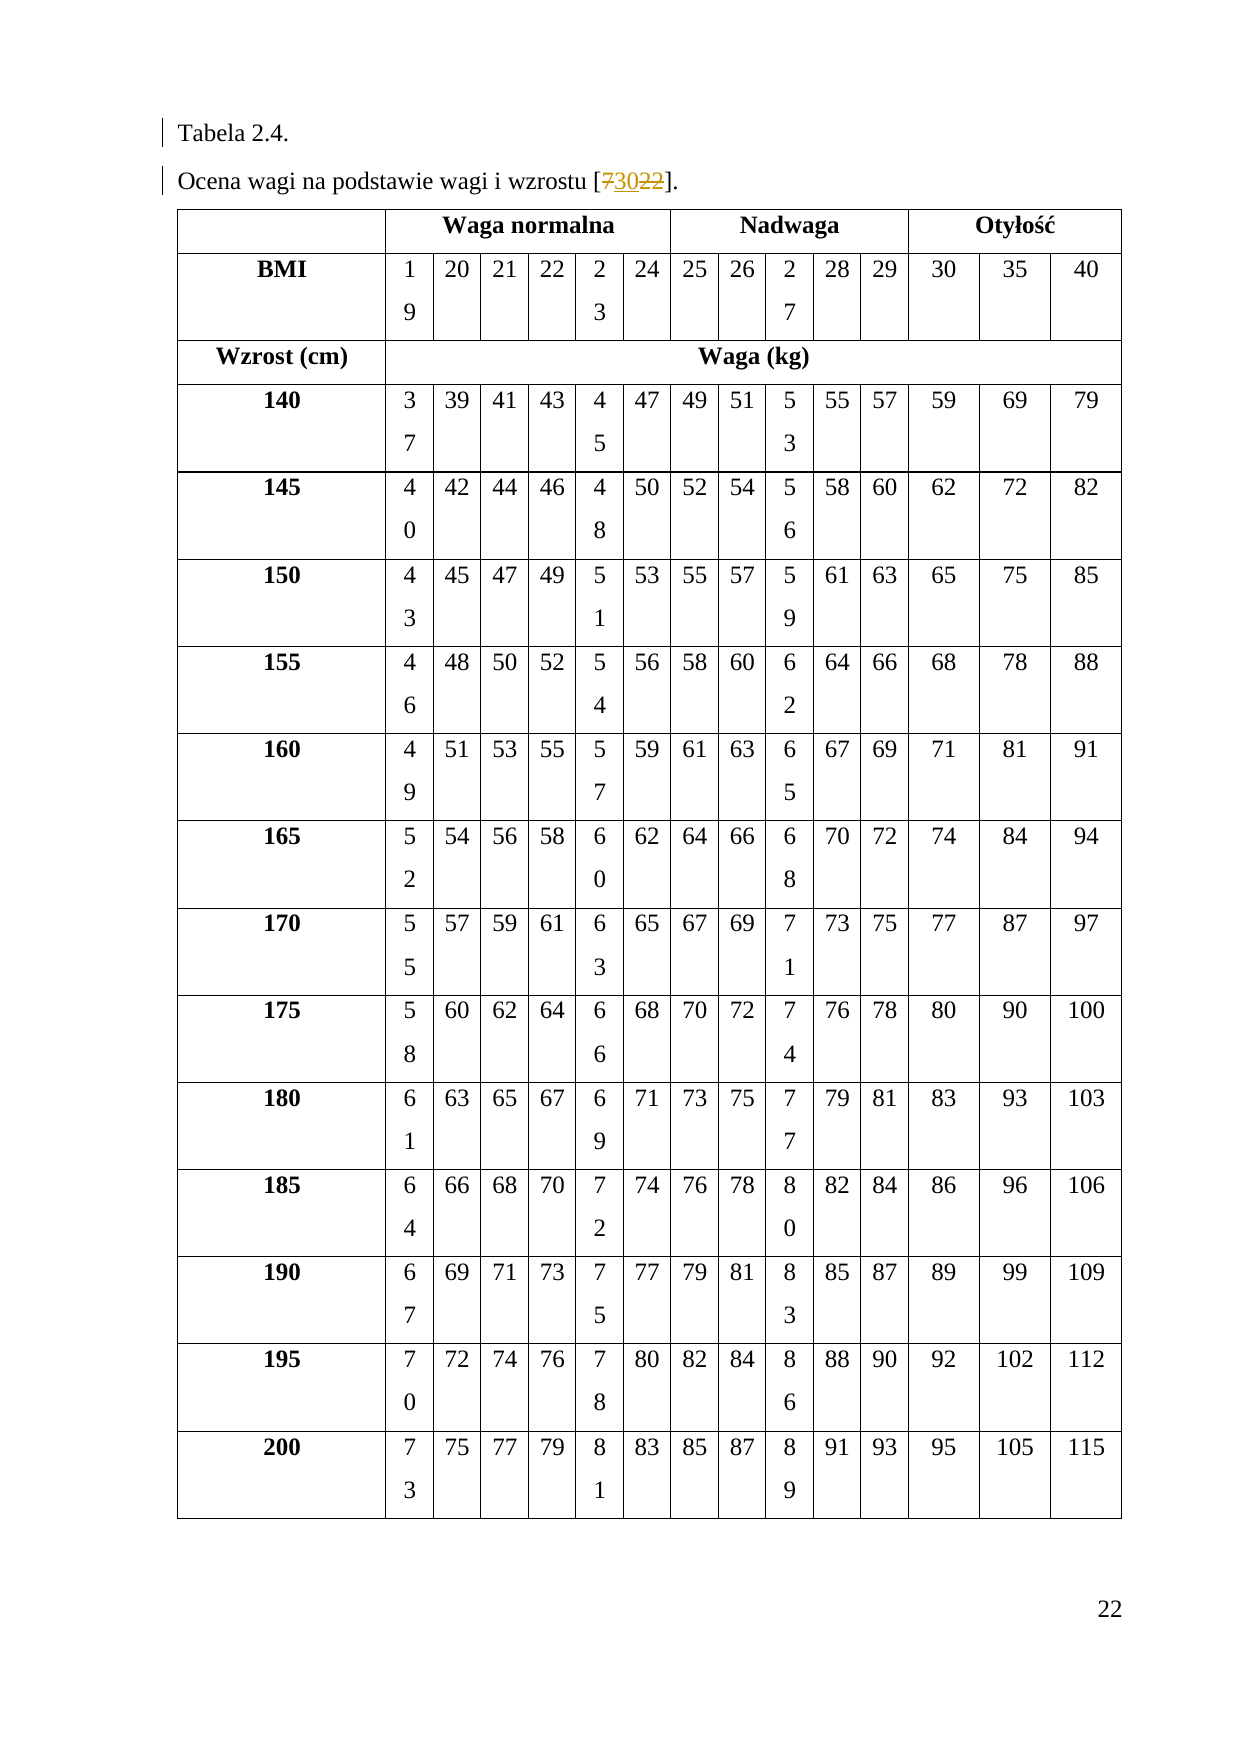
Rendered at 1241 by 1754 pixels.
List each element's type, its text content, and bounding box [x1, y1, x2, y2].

table_cell 45 [576, 385, 623, 471]
table_cell 88 [1051, 647, 1121, 733]
table_cell 50 [481, 647, 528, 733]
table_cell 51 [719, 385, 765, 471]
table_cell 56 [624, 647, 670, 733]
table_cell 195 [178, 1344, 385, 1431]
table_cell BMI [178, 254, 385, 340]
table_cell 58 [529, 821, 575, 907]
table_cell 49 [529, 560, 575, 646]
table_cell 24 [624, 254, 670, 340]
table_cell 68 [481, 1170, 528, 1256]
table_cell 75 [434, 1432, 480, 1518]
table_cell 62 [481, 996, 528, 1082]
table_cell 175 [178, 996, 385, 1082]
table_cell 100 [1051, 996, 1121, 1082]
table_cell 85 [814, 1257, 860, 1343]
table_cell 83 [624, 1432, 670, 1518]
table_cell 78 [576, 1344, 623, 1431]
table_cell 72 [719, 996, 765, 1082]
table_header Otyłość [909, 210, 1121, 253]
table_cell 73 [529, 1257, 575, 1343]
table_cell 97 [1051, 909, 1121, 994]
table_cell 94 [1051, 821, 1121, 907]
table_cell 78 [861, 996, 908, 1082]
table_cell 54 [576, 647, 623, 733]
table_cell 86 [766, 1344, 813, 1431]
table_cell 46 [529, 473, 575, 559]
table_cell 40 [386, 473, 433, 559]
table_cell 91 [814, 1432, 860, 1518]
table_cell 75 [719, 1083, 765, 1169]
table_cell 80 [766, 1170, 813, 1256]
table_cell 71 [481, 1257, 528, 1343]
text Tabela 2.4. [177, 118, 1122, 147]
table_cell 96 [980, 1170, 1050, 1256]
table_cell 64 [671, 821, 718, 907]
table_cell 155 [178, 647, 385, 733]
table_cell 76 [671, 1170, 718, 1256]
table_cell 115 [1051, 1432, 1121, 1518]
table_cell 92 [909, 1344, 979, 1431]
table_cell 73 [814, 909, 860, 994]
table_cell 52 [529, 647, 575, 733]
table_cell 60 [719, 647, 765, 733]
table_cell 95 [909, 1432, 979, 1518]
table_cell 105 [980, 1432, 1050, 1518]
table_cell 23 [576, 254, 623, 340]
table_cell 65 [481, 1083, 528, 1169]
table_cell 72 [861, 821, 908, 907]
table_cell 160 [178, 734, 385, 820]
table_cell 63 [861, 560, 908, 646]
table_cell 66 [861, 647, 908, 733]
table_cell 78 [719, 1170, 765, 1256]
table_cell 84 [861, 1170, 908, 1256]
table_cell 63 [576, 909, 623, 994]
table_cell 69 [576, 1083, 623, 1169]
table_cell 55 [814, 385, 860, 471]
table_cell 90 [980, 996, 1050, 1082]
text Ocena wagi na podstawie wagi i wzrostu []. [177, 166, 1122, 194]
table_cell 67 [814, 734, 860, 820]
table_cell 73 [386, 1432, 433, 1518]
table_cell 27 [766, 254, 813, 340]
table_cell 72 [576, 1170, 623, 1256]
table_cell 78 [980, 647, 1050, 733]
table_cell 77 [624, 1257, 670, 1343]
table_cell 71 [909, 734, 979, 820]
table_cell 26 [719, 254, 765, 340]
table_cell 50 [624, 473, 670, 559]
table_cell 77 [766, 1083, 813, 1169]
table_cell 53 [481, 734, 528, 820]
table_cell 77 [909, 909, 979, 994]
table_cell 87 [980, 909, 1050, 994]
table_cell 29 [861, 254, 908, 340]
table_cell 43 [386, 560, 433, 646]
table_cell 63 [434, 1083, 480, 1169]
table_cell 62 [624, 821, 670, 907]
table_cell 112 [1051, 1344, 1121, 1431]
table_cell 67 [671, 909, 718, 994]
table_cell 67 [529, 1083, 575, 1169]
table_cell 65 [766, 734, 813, 820]
table_cell 84 [719, 1344, 765, 1431]
table_cell 82 [814, 1170, 860, 1256]
table_cell 74 [909, 821, 979, 907]
table_cell Waga (kg) [386, 341, 1121, 384]
table_cell 75 [861, 909, 908, 994]
table_header Waga normalna [386, 210, 670, 253]
table_cell 49 [671, 385, 718, 471]
table_cell 61 [671, 734, 718, 820]
table_cell 60 [576, 821, 623, 907]
table_cell 77 [481, 1432, 528, 1518]
table_cell 87 [861, 1257, 908, 1343]
table_cell 68 [766, 821, 813, 907]
table_cell 57 [434, 909, 480, 994]
table_cell 90 [861, 1344, 908, 1431]
table_cell 76 [529, 1344, 575, 1431]
table_cell 39 [434, 385, 480, 471]
table_cell 71 [766, 909, 813, 994]
table_cell 46 [386, 647, 433, 733]
table_cell 20 [434, 254, 480, 340]
table_cell 74 [766, 996, 813, 1082]
table_cell 70 [671, 996, 718, 1082]
table_cell 185 [178, 1170, 385, 1256]
table_cell 65 [909, 560, 979, 646]
table_cell 140 [178, 385, 385, 471]
table_cell 102 [980, 1344, 1050, 1431]
table_cell 190 [178, 1257, 385, 1343]
table_cell 81 [861, 1083, 908, 1169]
table_cell 69 [719, 909, 765, 994]
table_cell 79 [814, 1083, 860, 1169]
table_cell 74 [481, 1344, 528, 1431]
table_cell 67 [386, 1257, 433, 1343]
table_cell 69 [861, 734, 908, 820]
table_cell 54 [719, 473, 765, 559]
table_cell 61 [814, 560, 860, 646]
table_cell 21 [481, 254, 528, 340]
table_cell 53 [624, 560, 670, 646]
table_cell 47 [624, 385, 670, 471]
table_cell 83 [766, 1257, 813, 1343]
table_cell 68 [624, 996, 670, 1082]
table_cell 69 [980, 385, 1050, 471]
table_cell 55 [671, 560, 718, 646]
table_cell 42 [434, 473, 480, 559]
table_header Nadwaga [671, 210, 908, 253]
table_cell 45 [434, 560, 480, 646]
table_cell 89 [909, 1257, 979, 1343]
table_cell 64 [814, 647, 860, 733]
table_cell 103 [1051, 1083, 1121, 1169]
table_cell 79 [529, 1432, 575, 1518]
table_cell 89 [766, 1432, 813, 1518]
table_cell 106 [1051, 1170, 1121, 1256]
table_cell 74 [624, 1170, 670, 1256]
table_cell 48 [576, 473, 623, 559]
table_cell 47 [481, 560, 528, 646]
table_cell 30 [909, 254, 979, 340]
table_cell 43 [529, 385, 575, 471]
table_cell 80 [624, 1344, 670, 1431]
table_cell 80 [909, 996, 979, 1082]
table_cell 66 [434, 1170, 480, 1256]
table_cell 19 [386, 254, 433, 340]
table_cell 81 [719, 1257, 765, 1343]
table_cell 57 [576, 734, 623, 820]
table_cell 180 [178, 1083, 385, 1169]
table_cell 25 [671, 254, 718, 340]
table_cell 53 [766, 385, 813, 471]
table_cell 62 [909, 473, 979, 559]
table_cell 57 [719, 560, 765, 646]
table_cell 72 [980, 473, 1050, 559]
table_cell 28 [814, 254, 860, 340]
table_cell 65 [624, 909, 670, 994]
table_cell 58 [814, 473, 860, 559]
table_cell 60 [861, 473, 908, 559]
table_cell 59 [909, 385, 979, 471]
table_cell 58 [671, 647, 718, 733]
table_cell 145 [178, 473, 385, 559]
table_cell 54 [434, 821, 480, 907]
table_cell 73 [671, 1083, 718, 1169]
table_cell 61 [386, 1083, 433, 1169]
table_cell 86 [909, 1170, 979, 1256]
table_cell 66 [719, 821, 765, 907]
table_cell 88 [814, 1344, 860, 1431]
table_cell 93 [861, 1432, 908, 1518]
table_cell 79 [671, 1257, 718, 1343]
table_cell 61 [529, 909, 575, 994]
table_cell 81 [980, 734, 1050, 820]
table_cell 200 [178, 1432, 385, 1518]
table_cell 64 [386, 1170, 433, 1256]
table_cell 56 [766, 473, 813, 559]
table_cell 75 [980, 560, 1050, 646]
table_cell 40 [1051, 254, 1121, 340]
table_cell 82 [1051, 473, 1121, 559]
table_cell 85 [671, 1432, 718, 1518]
table_cell 165 [178, 821, 385, 907]
table_cell 51 [576, 560, 623, 646]
table_cell 56 [481, 821, 528, 907]
table_cell 55 [529, 734, 575, 820]
table_cell 75 [576, 1257, 623, 1343]
table_cell 57 [861, 385, 908, 471]
table_cell 150 [178, 560, 385, 646]
table_cell 85 [1051, 560, 1121, 646]
table_cell Wzrost (cm) [178, 341, 385, 384]
table_cell 70 [814, 821, 860, 907]
table_cell 81 [576, 1432, 623, 1518]
table_cell 52 [671, 473, 718, 559]
table_cell 48 [434, 647, 480, 733]
table_cell 59 [481, 909, 528, 994]
table_cell 83 [909, 1083, 979, 1169]
table_cell 70 [386, 1344, 433, 1431]
table_cell 70 [529, 1170, 575, 1256]
table_cell 79 [1051, 385, 1121, 471]
table_cell 52 [386, 821, 433, 907]
table_cell 37 [386, 385, 433, 471]
table_cell 41 [481, 385, 528, 471]
table_cell 58 [386, 996, 433, 1082]
table_cell 84 [980, 821, 1050, 907]
table_cell 49 [386, 734, 433, 820]
table_cell 76 [814, 996, 860, 1082]
table_cell 55 [386, 909, 433, 994]
table_cell 44 [481, 473, 528, 559]
table_cell 72 [434, 1344, 480, 1431]
table_header [178, 210, 385, 253]
table_cell 64 [529, 996, 575, 1082]
table_cell 109 [1051, 1257, 1121, 1343]
table_cell 68 [909, 647, 979, 733]
table_cell 82 [671, 1344, 718, 1431]
table_cell 60 [434, 996, 480, 1082]
table_cell 69 [434, 1257, 480, 1343]
table_cell 62 [766, 647, 813, 733]
table_cell 71 [624, 1083, 670, 1169]
table_cell 87 [719, 1432, 765, 1518]
table_cell 35 [980, 254, 1050, 340]
table_cell 63 [719, 734, 765, 820]
table_cell 93 [980, 1083, 1050, 1169]
table_cell 66 [576, 996, 623, 1082]
table_cell 22 [529, 254, 575, 340]
table_cell 99 [980, 1257, 1050, 1343]
table_cell 170 [178, 909, 385, 994]
table_cell 59 [766, 560, 813, 646]
table_cell 51 [434, 734, 480, 820]
table_cell 59 [624, 734, 670, 820]
table_cell 91 [1051, 734, 1121, 820]
